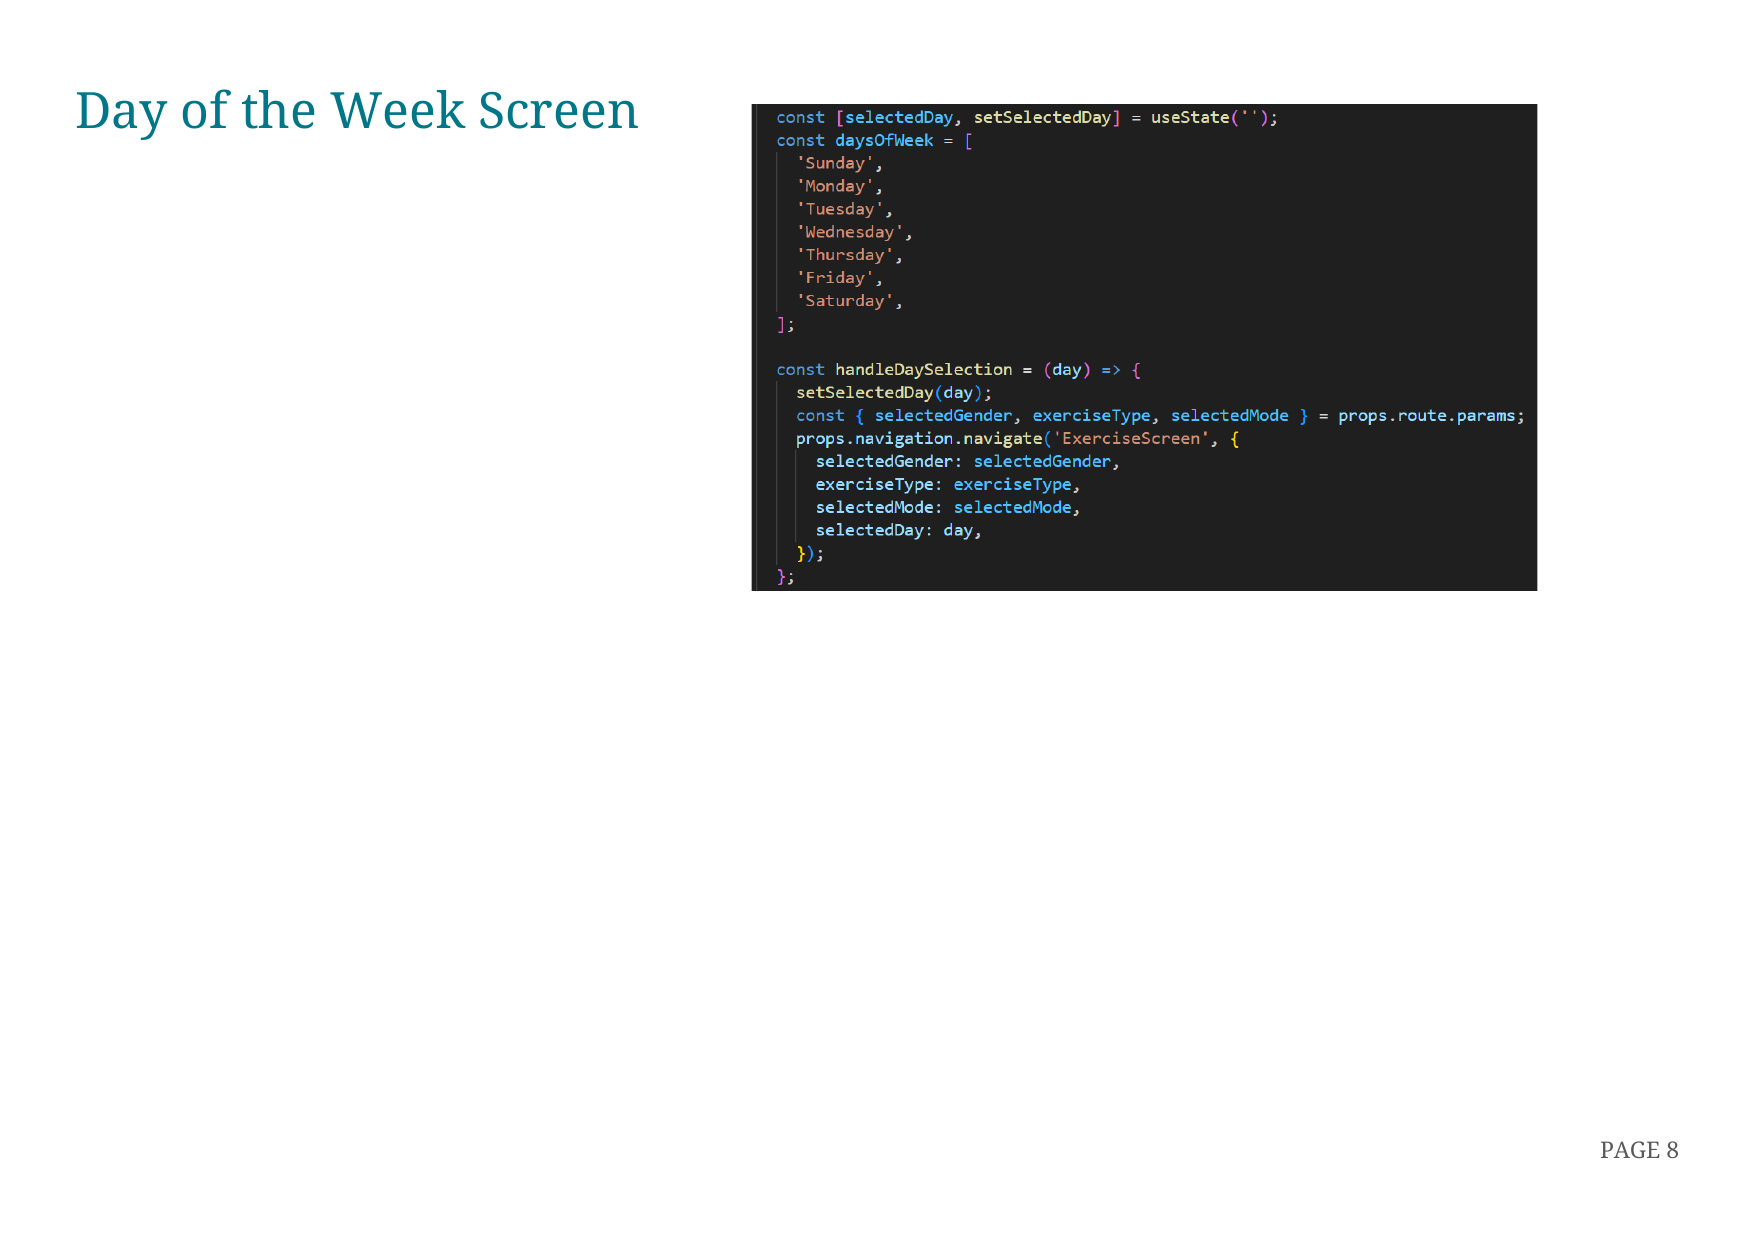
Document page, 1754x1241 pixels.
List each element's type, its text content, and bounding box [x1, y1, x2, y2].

subtitle Day of the Week Screen [75, 75, 1679, 143]
picture [751, 104, 1538, 591]
